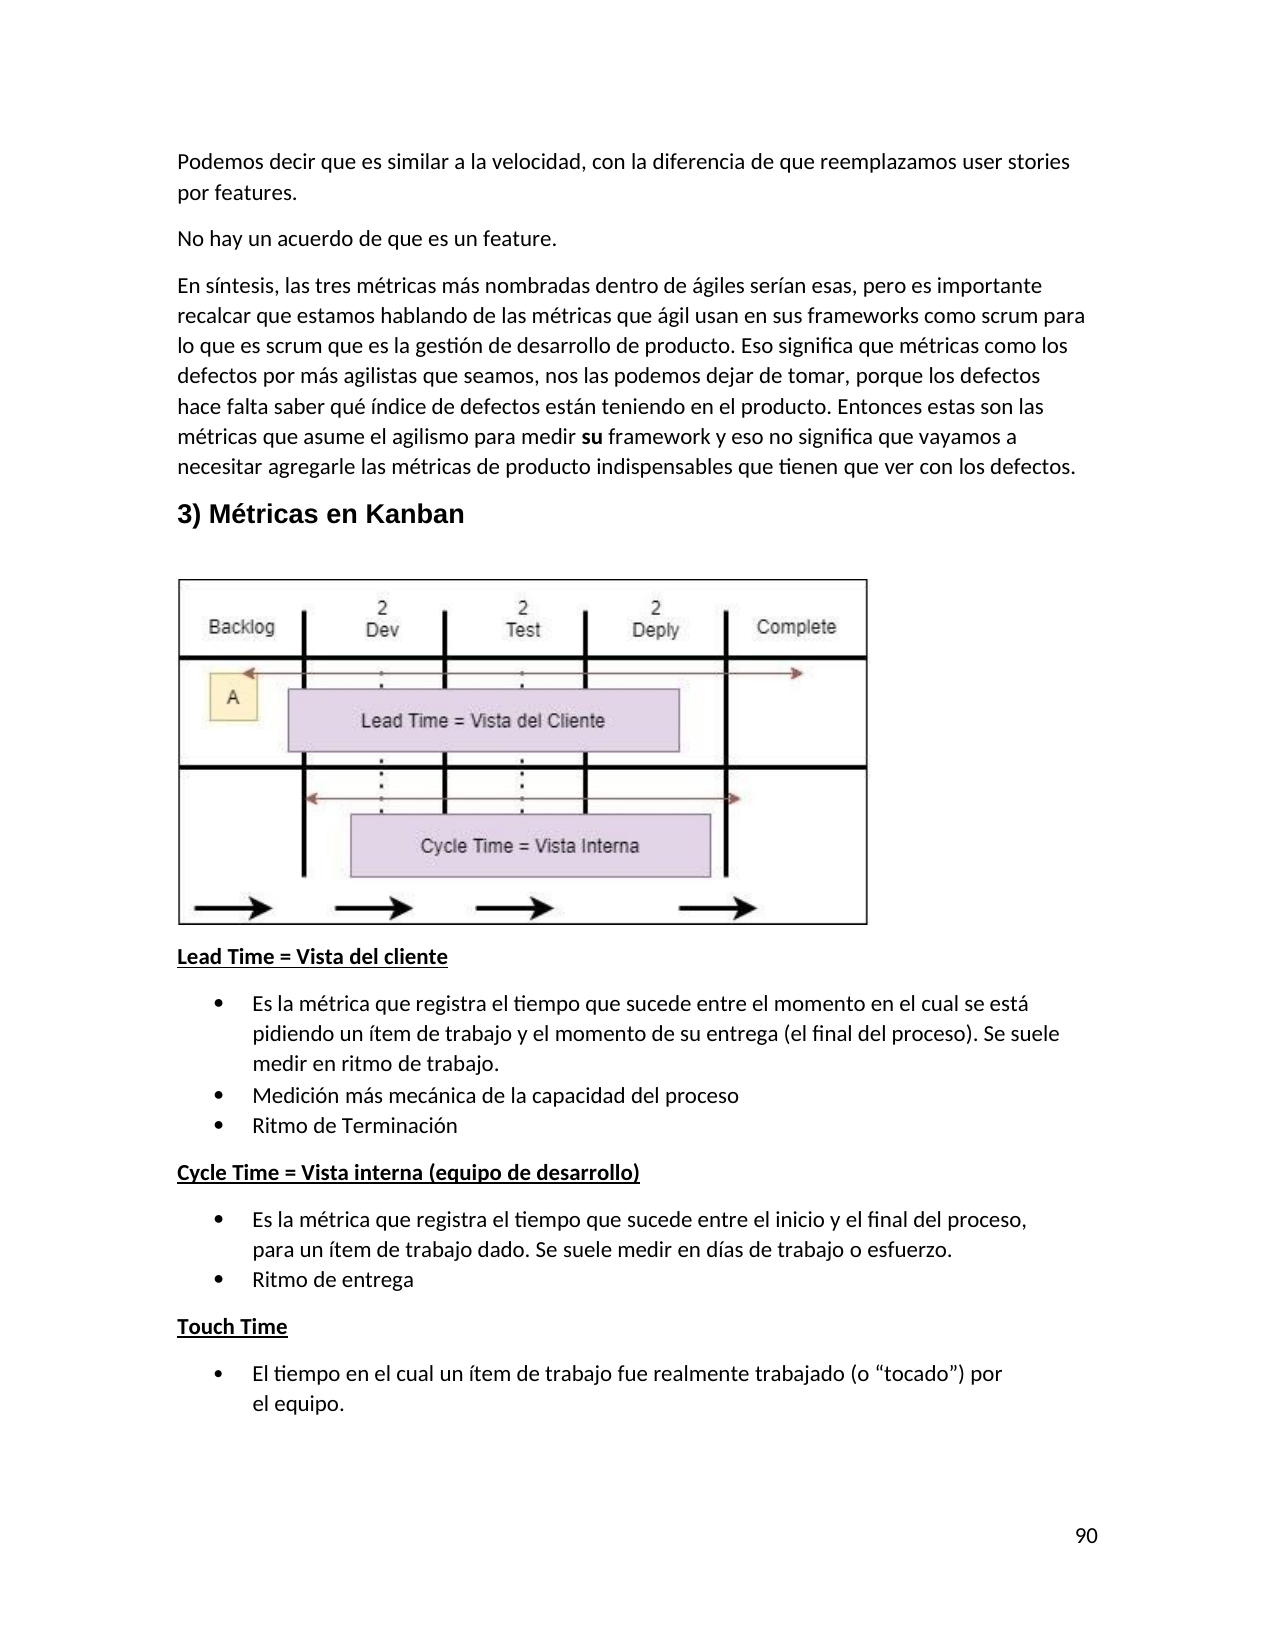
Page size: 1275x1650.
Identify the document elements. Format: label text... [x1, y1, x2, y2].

list Medición más mecánica de la capacidad del proceso [214, 1080, 1256, 1109]
subtitle Métricas en Kanban [177, 498, 1256, 529]
picture [177, 579, 871, 925]
list Ritmo de entrega [214, 1265, 1256, 1293]
list Es la métrica que registra el tiempo que sucede entre el momento en el cual se está pidiendo un ítem de trabajo y el momento de su entrega (el final del proceso). Se suele medir en ritmo de trabajo. [214, 989, 1061, 1078]
list Ritmo de Terminación [214, 1111, 1256, 1139]
text Podemos decir que es similar a la velocidad, con la diferencia de que reemplazamos user stories por features. [177, 147, 1076, 206]
list El tiempo en el cual un ítem de trabajo fue realmente trabajado (o “tocado”) por el equipo. [214, 1359, 1023, 1417]
list Es la métrica que registra el tiempo que sucede entre el inicio y el final del proceso, para un ítem de trabajo dado. Se suele medir en días de trabajo o esfuerzo. [214, 1205, 1073, 1263]
subtitle Touch Time [177, 1312, 1256, 1340]
text En síntesis, las tres métricas más nombradas dentro de ágiles serían esas, pero es importante recalcar que estamos hablando de las métricas que ágil usan en sus frameworks como scrum para lo que es scrum que es la gestión de desarrollo de producto. Eso significa que métricas como los defectos por más agilistas que seamos, nos las podemos dejar de tomar, porque los defectos hace falta saber qué índice de defectos están teniendo en el producto. Entonces estas son las métricas que asume el agilismo para medir su framework y eso no significa que vayamos a necesitar agregarle las métricas de producto indispensables que tienen que ver con los defectos. [177, 271, 1089, 480]
subtitle Cycle Time = Vista interna (equipo de desarrollo) [177, 1158, 1256, 1186]
text No hay un acuerdo de que es un feature. [177, 224, 1256, 252]
